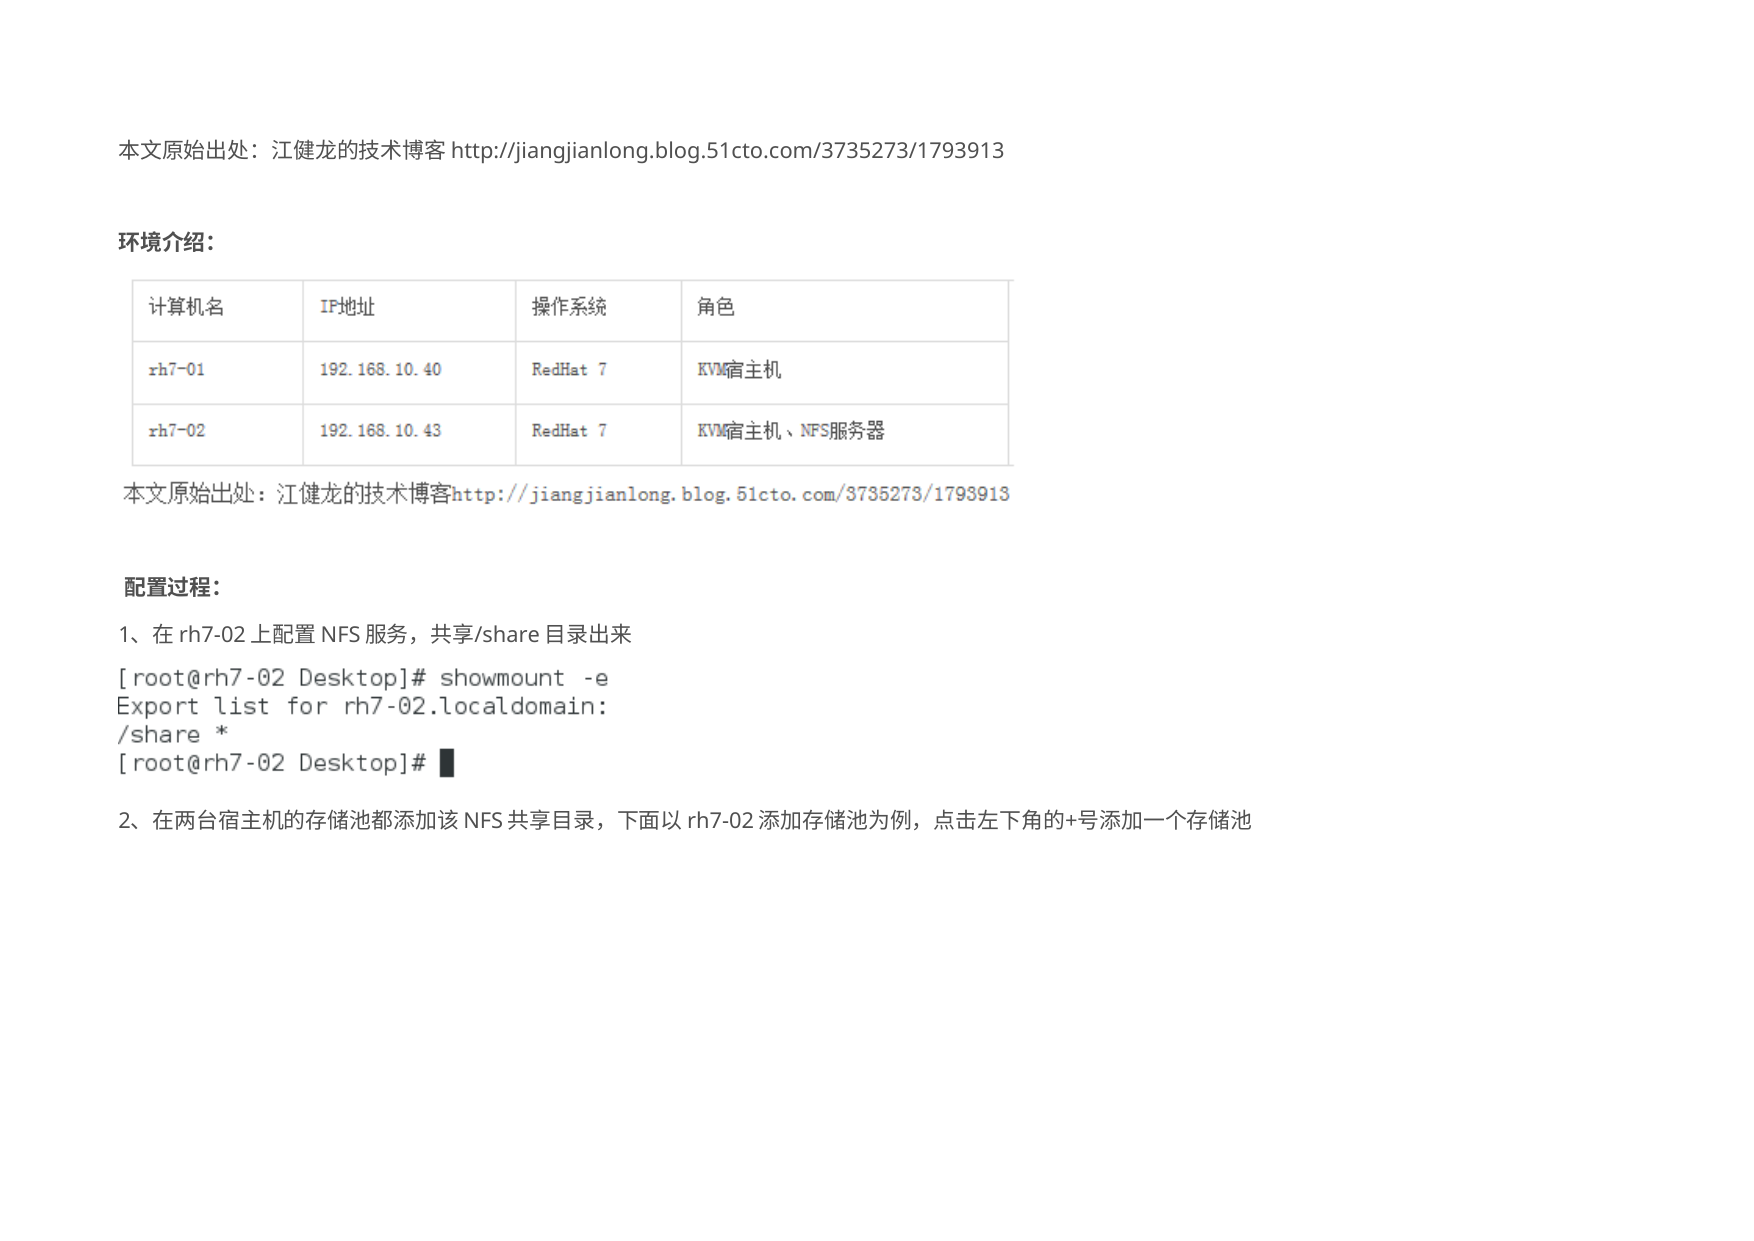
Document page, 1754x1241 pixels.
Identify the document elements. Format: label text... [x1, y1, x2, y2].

text 环境介绍： [118, 225, 1636, 257]
picture [118, 272, 1033, 512]
text 配置过程： [118, 569, 1636, 601]
text 1、在rh7-02上配置NFS服务，共享/share目录出来 [118, 617, 1636, 649]
picture [118, 664, 656, 790]
text 本文原始出处：江健龙的技术博客http://jiangjianlong.blog.51cto.com/3735273/1793913 [118, 133, 1636, 164]
text 2、在两台宿主机的存储池都添加该NFS共享目录，下面以rh7-02添加存储池为例，点击左下角的+号添加一个存储池 [118, 803, 1636, 835]
